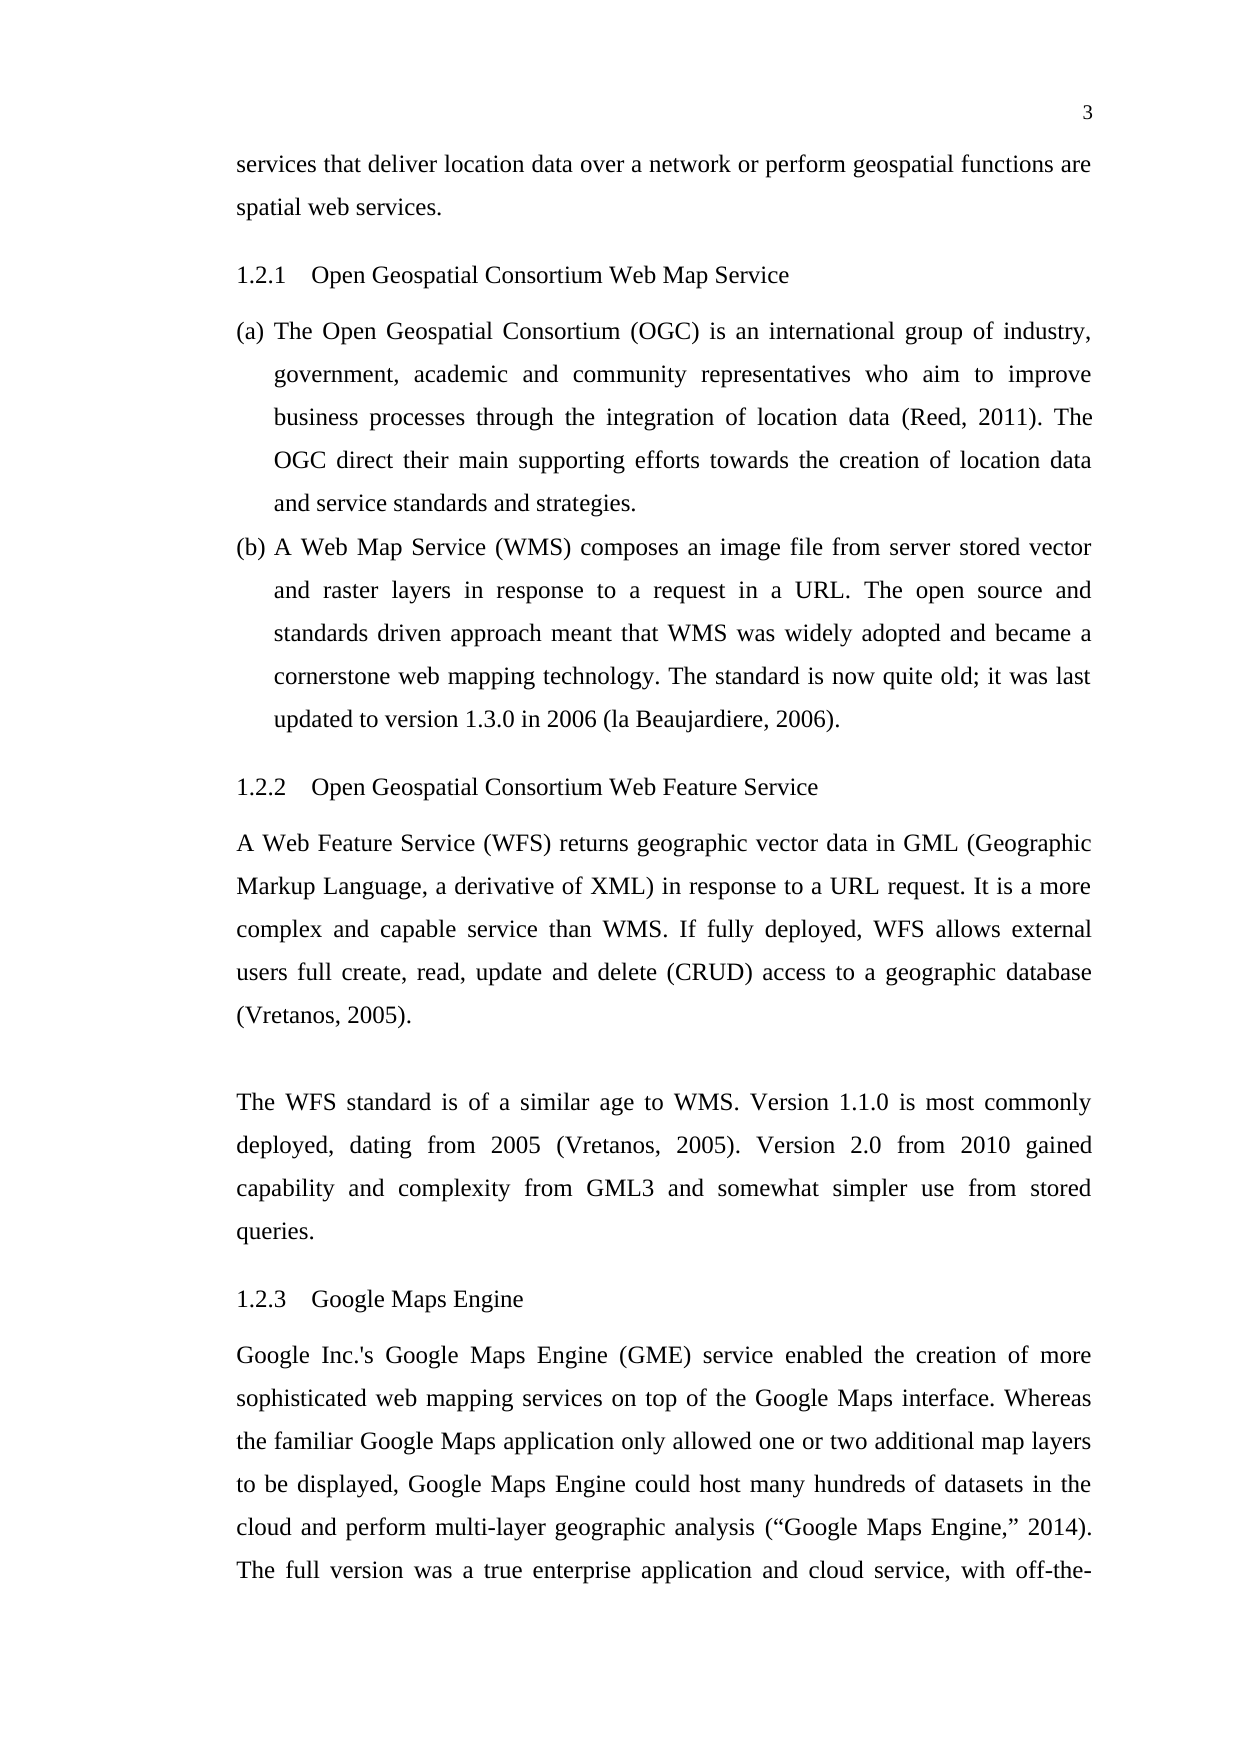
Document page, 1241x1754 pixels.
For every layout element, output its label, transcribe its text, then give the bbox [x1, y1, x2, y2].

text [236, 1340, 1092, 1584]
list The Open Geospatial Consortium (OGC) is an international group of industry, government, academic and community representatives who aim to improve business processes through the integration of location data (Reed, 2011). The OGC direct their main supporting efforts towards the creation of location data and service standards and strategies. [236, 316, 1092, 517]
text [236, 149, 1092, 221]
subtitle Google Maps Engine [236, 1284, 1092, 1313]
text The WFS standard is of a similar age to WMS. Version 1.1.0 is most commonly deployed, dating from 2005 (Vretanos, 2005). Version 2.0 from 2010 gained capability and complexity from GML3 and somewhat simpler use from stored queries. [236, 1087, 1092, 1245]
subtitle Open Geospatial Consortium Web Feature Service [236, 772, 1092, 801]
subtitle Open Geospatial Consortium Web Map Service [236, 260, 1092, 289]
text A Web Feature Service (WFS) returns geographic vector data in GML (Geographic Markup Language, a derivative of XML) in response to a URL request. It is a more complex and capable service than WMS. If fully deployed, WFS allows external users full create, read, update and delete (CRUD) access to a geographic database (Vretanos, 2005). [236, 828, 1092, 1029]
list A Web Map Service (WMS) composes an image file from server stored vector and raster layers in response to a request in a URL. The open source and standards driven approach meant that WMS was widely adopted and became a cornerstone web mapping technology. The standard is now quite old; it was last updated to version 1.3.0 in 2006 (la Beaujardiere, 2006). [236, 532, 1092, 733]
